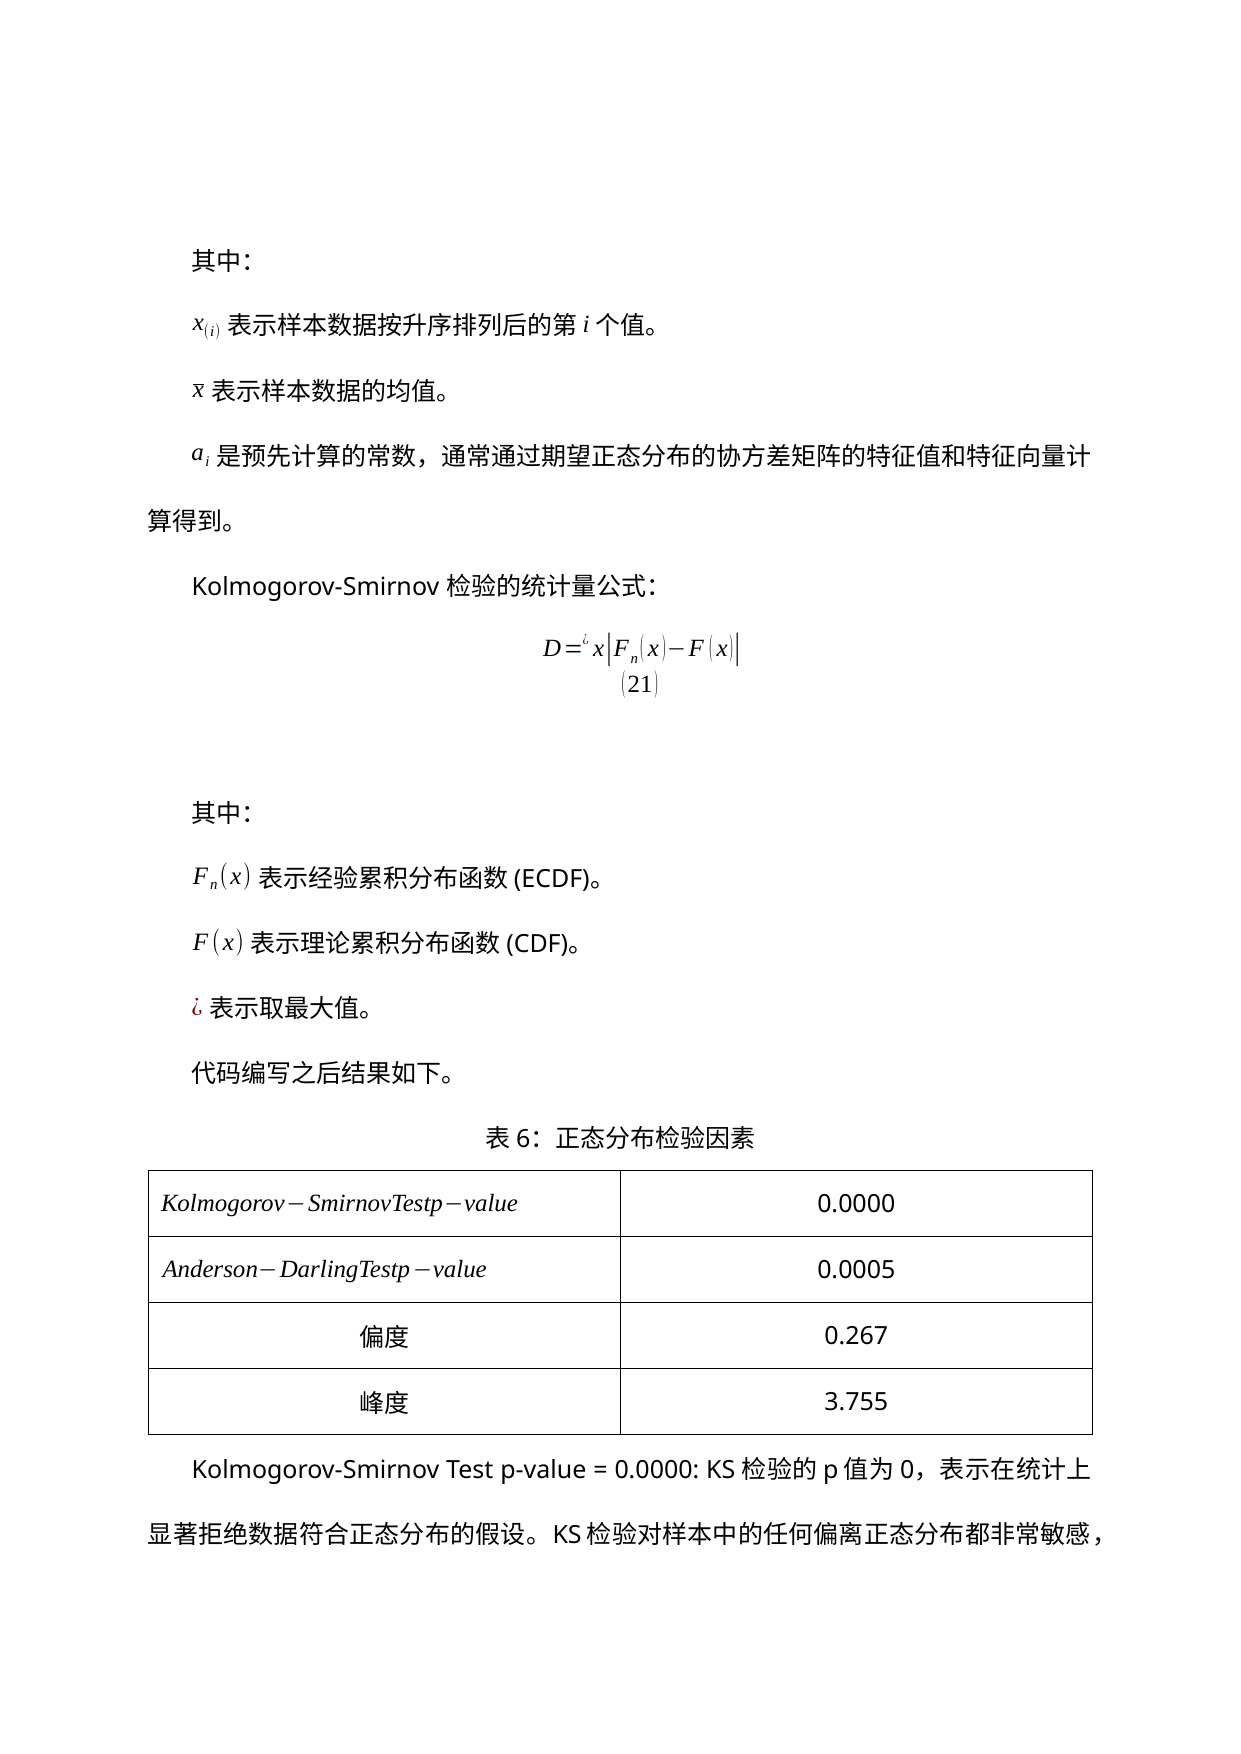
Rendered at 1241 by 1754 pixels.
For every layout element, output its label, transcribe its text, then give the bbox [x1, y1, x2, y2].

table_cell 0.0005 [621, 1237, 1092, 1302]
text 代码编写之后结果如下。 [148, 1039, 1092, 1104]
text 表 6：正态分布检验因素 [148, 1104, 1092, 1169]
text 表示取最大值。 [148, 974, 1092, 1039]
text 表示理论累积分布函数 (CDF)。 [148, 909, 1092, 974]
text 表示样本数据的均值。 [148, 357, 1092, 422]
table_cell 0.267 [621, 1303, 1092, 1368]
text 表示样本数据按升序排列后的第 个值。 [148, 292, 1092, 357]
table_cell [149, 1237, 620, 1302]
table_header 0.0000 [621, 1171, 1092, 1236]
table_header [149, 1171, 620, 1236]
table_cell 偏度 [149, 1303, 620, 1368]
table_cell 峰度 [149, 1369, 620, 1434]
table_cell 3.755 [621, 1369, 1092, 1434]
text 其中： [148, 779, 1092, 844]
text 表示经验累积分布函数 (ECDF)。 [148, 844, 1092, 909]
text 其中： [148, 227, 1092, 292]
text Kolmogorov-Smirnov 检验的统计量公式： [148, 552, 1092, 617]
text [148, 1435, 1092, 1565]
text 是预先计算的常数，通常通过期望正态分布的协方差矩阵的特征值和特征向量计算得到。 [148, 422, 1092, 552]
